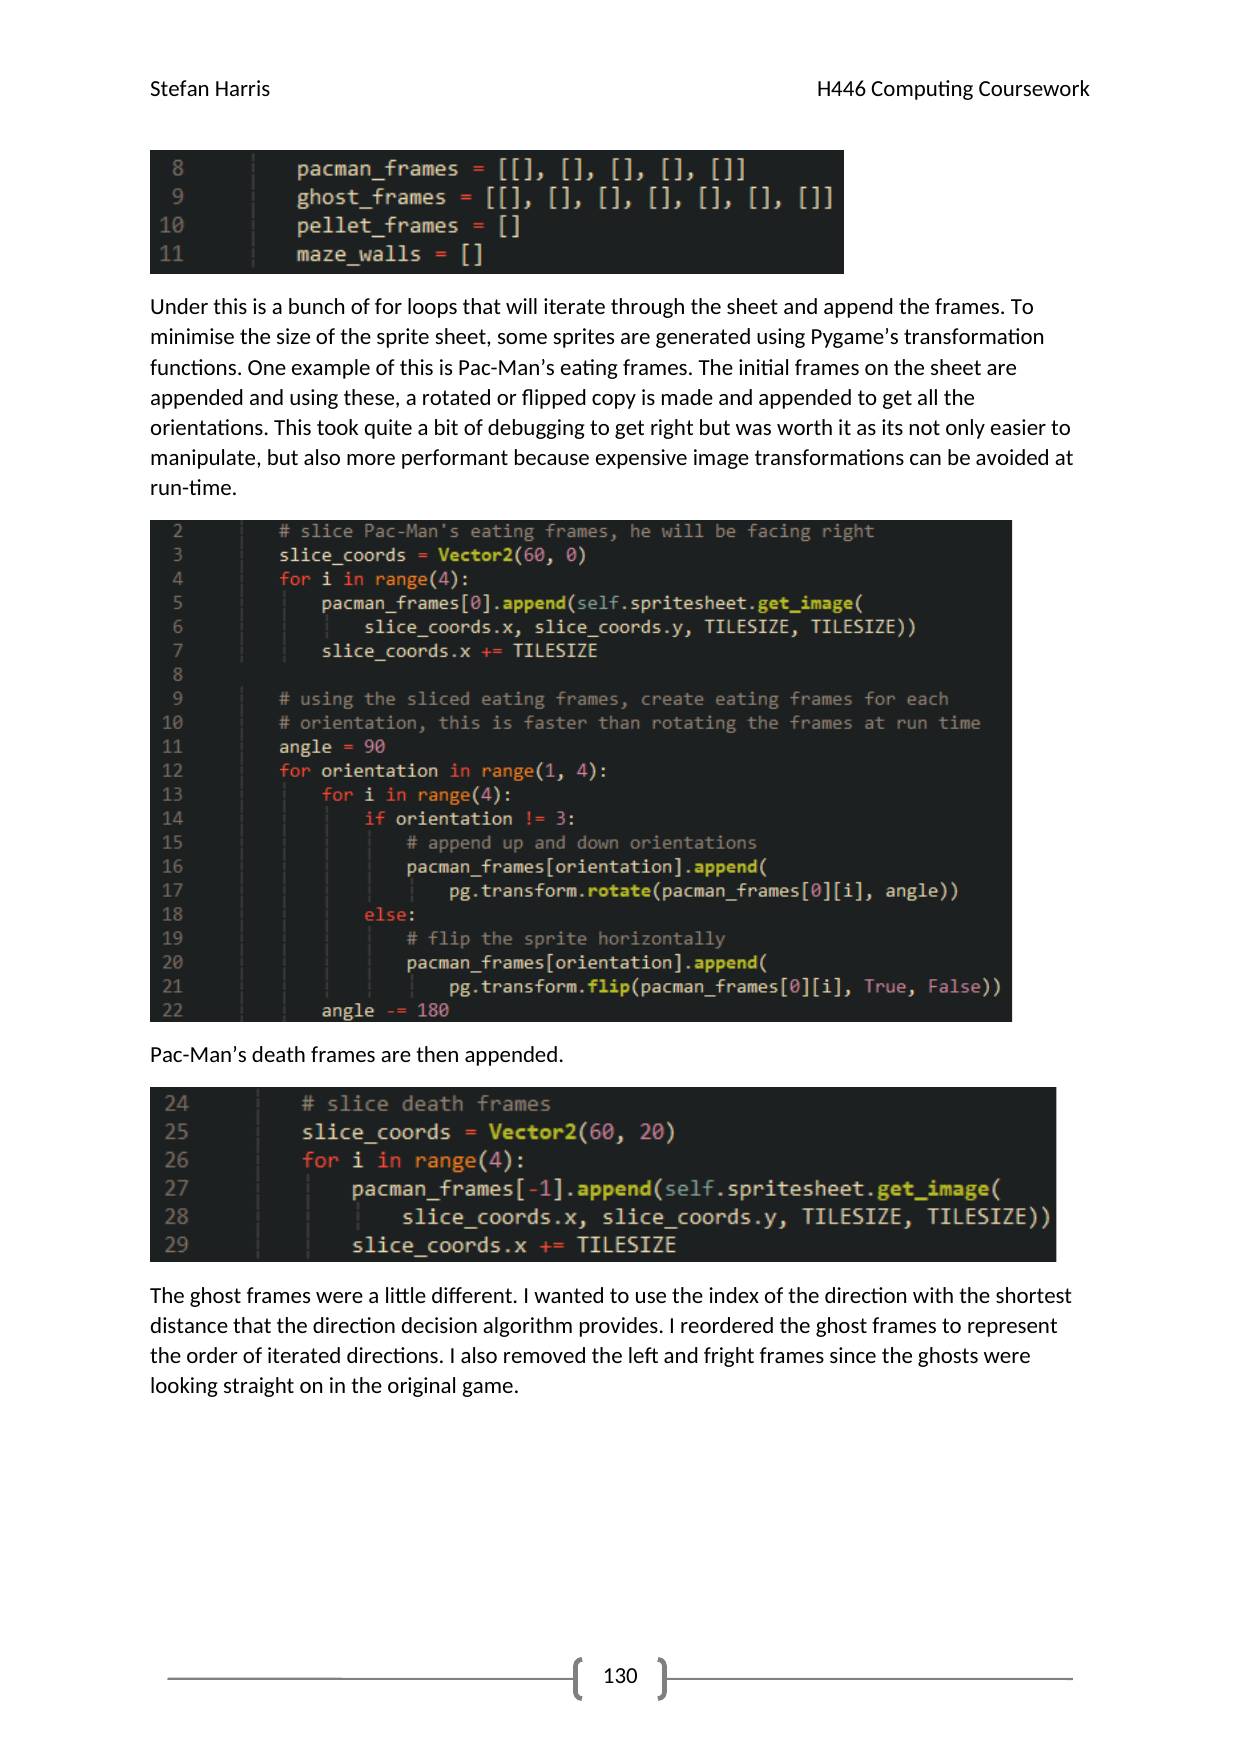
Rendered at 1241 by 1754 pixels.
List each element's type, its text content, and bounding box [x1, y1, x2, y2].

text Pac-Man’s death frames are then appended. [150, 1040, 1090, 1068]
picture [150, 520, 1013, 1022]
text The ghost frames were a little different. I wanted to use the index of the direction with the shortest distance that the direction decision algorithm provides. I reordered the ghost frames to represent the order of iterated directions. I also removed the left and fright frames since the ghosts were looking straight on in the original game. [150, 1281, 1090, 1399]
picture [150, 1087, 1057, 1262]
text Under this is a bunch of for loops that will iterate through the sheet and append the frames. To minimise the size of the sprite sheet, some sprites are generated using Pygame’s transformation functions. One example of this is Pac-Man’s eating frames. The initial frames on the sheet are appended and using these, a rotated or flipped copy is made and appended to get all the orientations. This took quite a bit of debugging to get right but was worth it as its not only easier to manipulate, but also more performant because expensive image transformations can be avoided at run-time. [150, 292, 1090, 502]
picture [150, 150, 844, 274]
